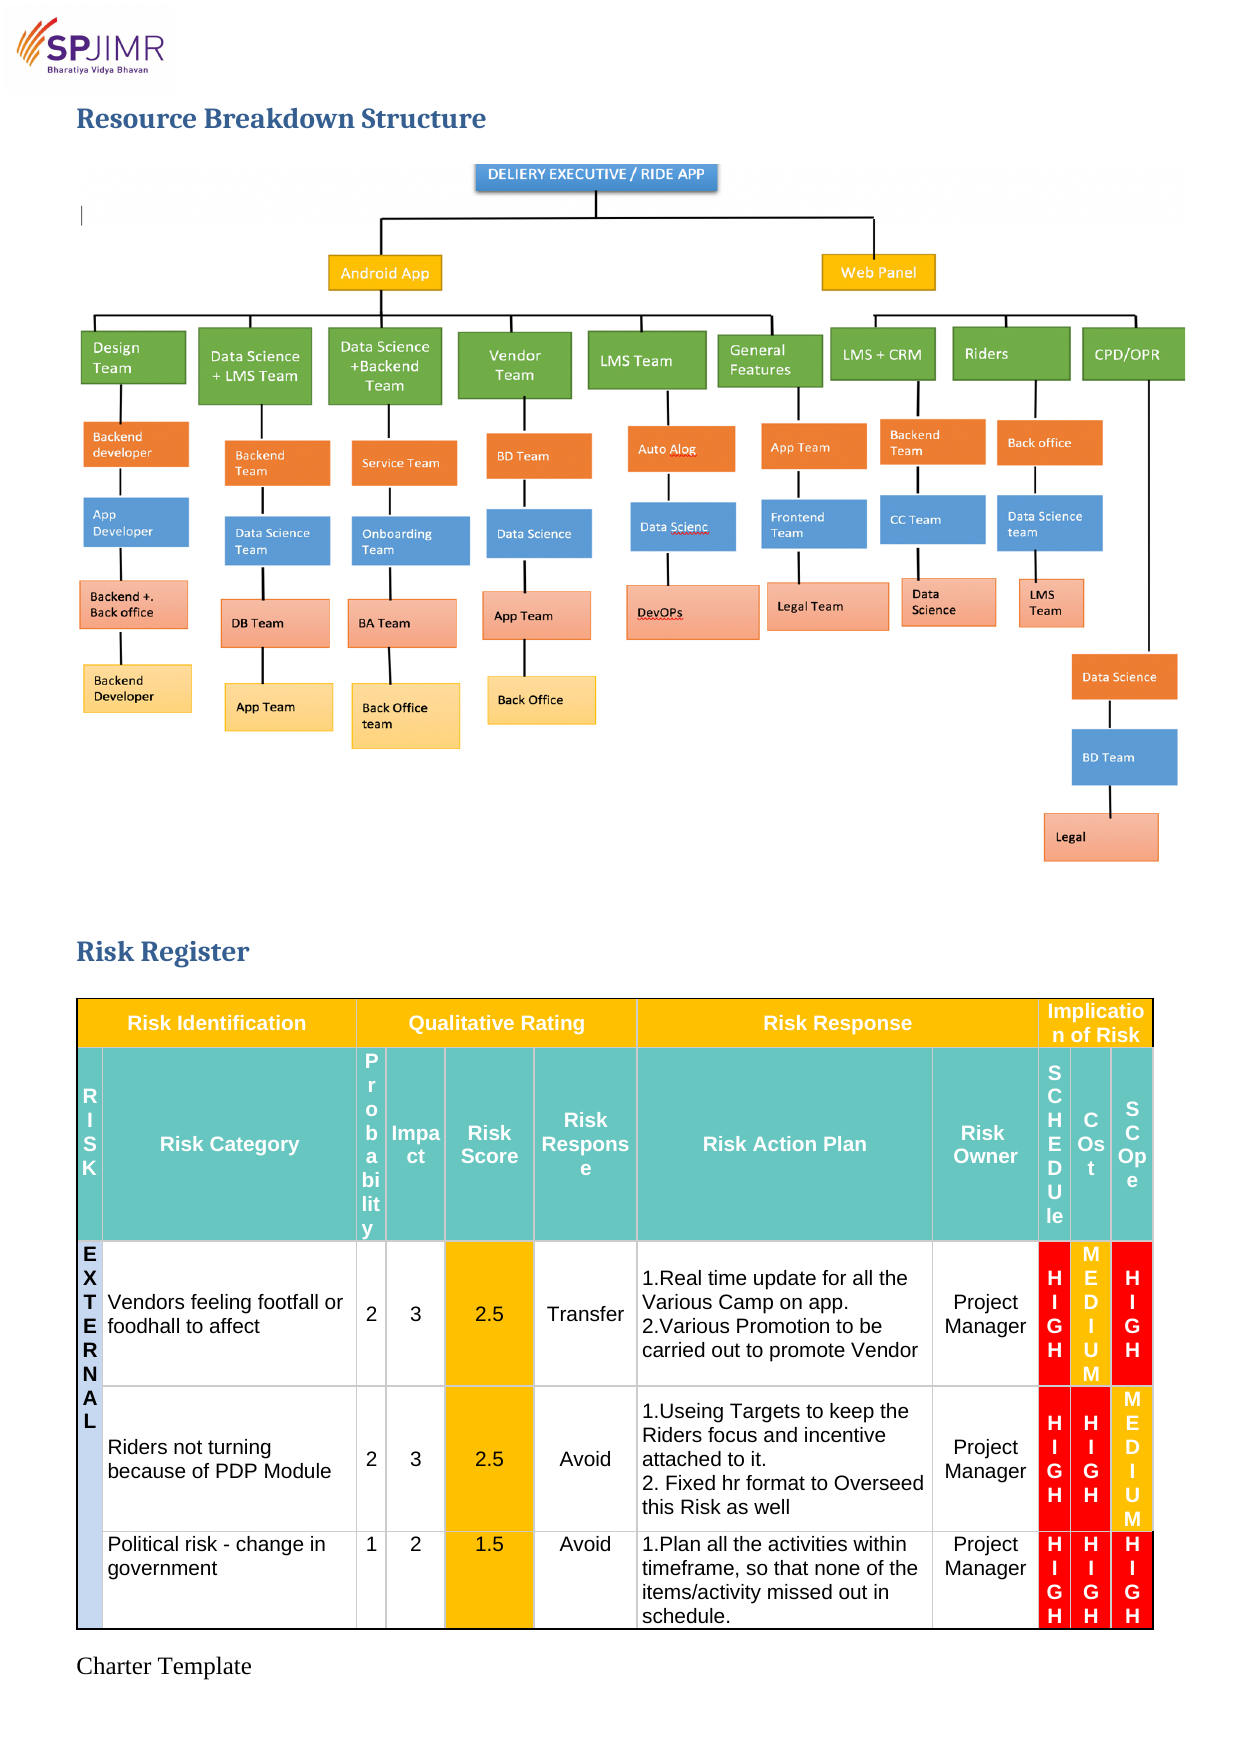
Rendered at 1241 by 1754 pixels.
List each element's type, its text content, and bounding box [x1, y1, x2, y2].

table_cell 3 [387, 1387, 444, 1531]
table_cell 2 [357, 1242, 385, 1385]
table_header Implication of Risk [1039, 999, 1152, 1047]
table_cell Vendors feeling footfall or foodhall to affect [103, 1242, 356, 1385]
table_cell H I G H [1071, 1387, 1110, 1531]
table_cell H I G H [1112, 1242, 1152, 1385]
table_cell Project Manager [933, 1387, 1038, 1531]
table_cell S C Op e [1112, 1048, 1152, 1240]
subtitle Resource Breakdown Structure [76, 102, 1154, 136]
table_cell H I G H [1039, 1242, 1070, 1385]
table_header Qualitative Rating [357, 999, 636, 1047]
table_cell R I S K [78, 1048, 102, 1240]
table_header Risk Identification [78, 999, 356, 1047]
subtitle Risk Register [76, 935, 1154, 969]
table_cell H I G H [1039, 1387, 1070, 1531]
table_cell 2.5 [446, 1387, 533, 1531]
table_cell Project Manager [933, 1242, 1038, 1385]
picture [20, 4, 158, 98]
table_cell 1.5 [446, 1532, 533, 1628]
table_cell M E D I U M [1112, 1387, 1152, 1531]
table_cell C Os t [1071, 1048, 1110, 1240]
table_cell Risk Category [103, 1048, 356, 1240]
table_cell Risk Response [535, 1048, 636, 1240]
table_cell Riders not turning because of PDP Module [103, 1387, 356, 1531]
table_cell Impact [387, 1048, 444, 1240]
table_cell Risk Owner [933, 1048, 1038, 1240]
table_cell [638, 1532, 932, 1628]
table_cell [103, 1532, 356, 1628]
table_cell 1.Real time update for all the Various Camp on app. 2.Various Promotion to be carried out to promote Vendor [638, 1242, 932, 1385]
table_cell E X T E R N A L [78, 1242, 102, 1628]
picture [76, 164, 1186, 886]
table_cell H I G H [1039, 1532, 1070, 1628]
table_cell Transfer [535, 1242, 636, 1385]
table_cell 1 [357, 1532, 385, 1628]
table_cell Avoid [535, 1532, 636, 1628]
table_cell Proba bility [357, 1048, 385, 1240]
table_cell M E D I U M [1071, 1242, 1110, 1385]
table_cell H I G H [1071, 1532, 1110, 1628]
table_header Risk Response [638, 999, 1038, 1047]
table_cell Risk Score [446, 1048, 533, 1240]
table_cell 2.5 [446, 1242, 533, 1385]
table_cell 2 [387, 1532, 444, 1628]
table_cell S C H E D U le [1039, 1048, 1070, 1240]
table_cell Avoid [535, 1387, 636, 1531]
table_cell H I G H [1112, 1532, 1152, 1628]
table_cell 2 [357, 1387, 385, 1531]
table_cell 3 [387, 1242, 444, 1385]
table_cell Risk Action Plan [638, 1048, 932, 1240]
table_cell 1.Useing Targets to keep the Riders focus and incentive attached to it. 2. Fixed hr format to Overseed this Risk as well [638, 1387, 932, 1531]
table_cell Project Manager [933, 1532, 1038, 1628]
